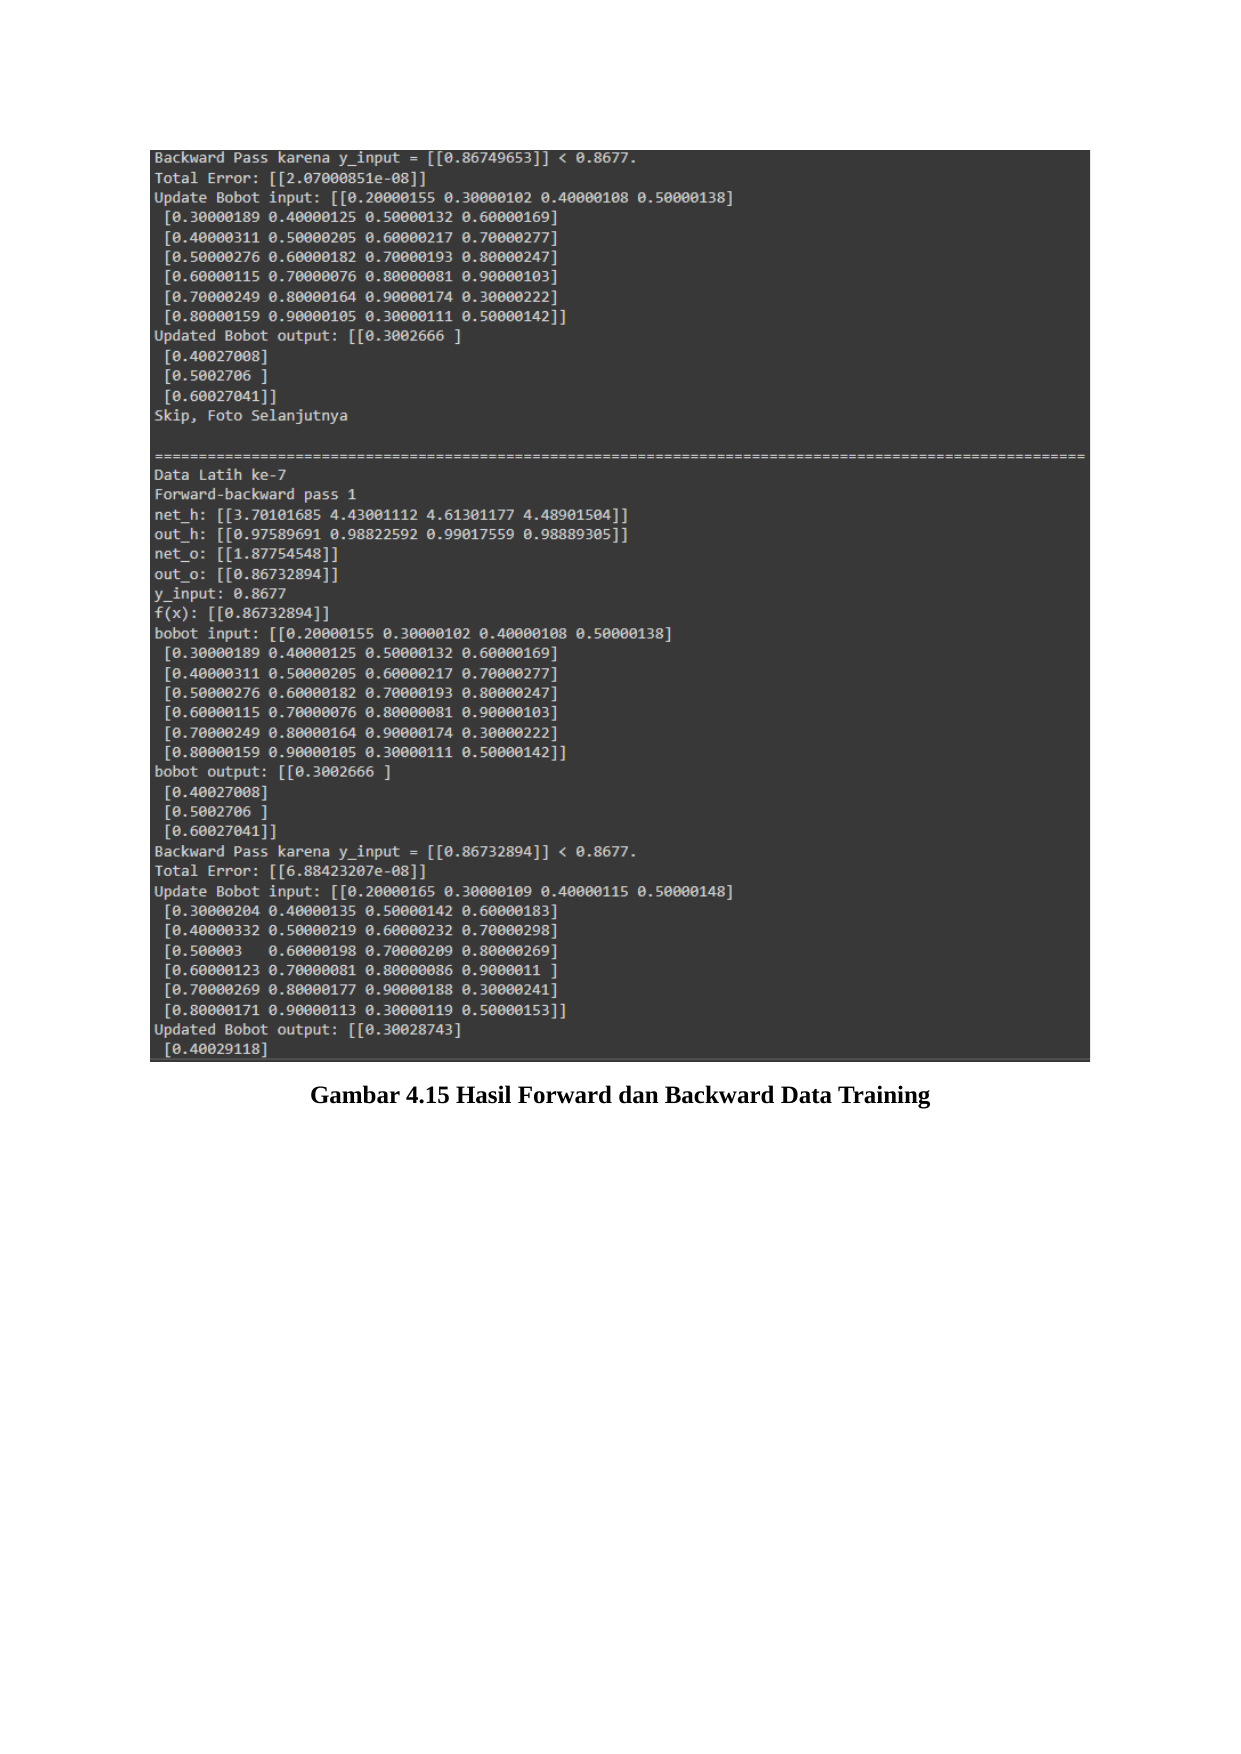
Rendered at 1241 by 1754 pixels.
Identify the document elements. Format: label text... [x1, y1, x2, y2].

text Gambar 4.15 Hasil Forward dan Backward Data Training [150, 1081, 1090, 1109]
picture [150, 150, 1091, 1062]
